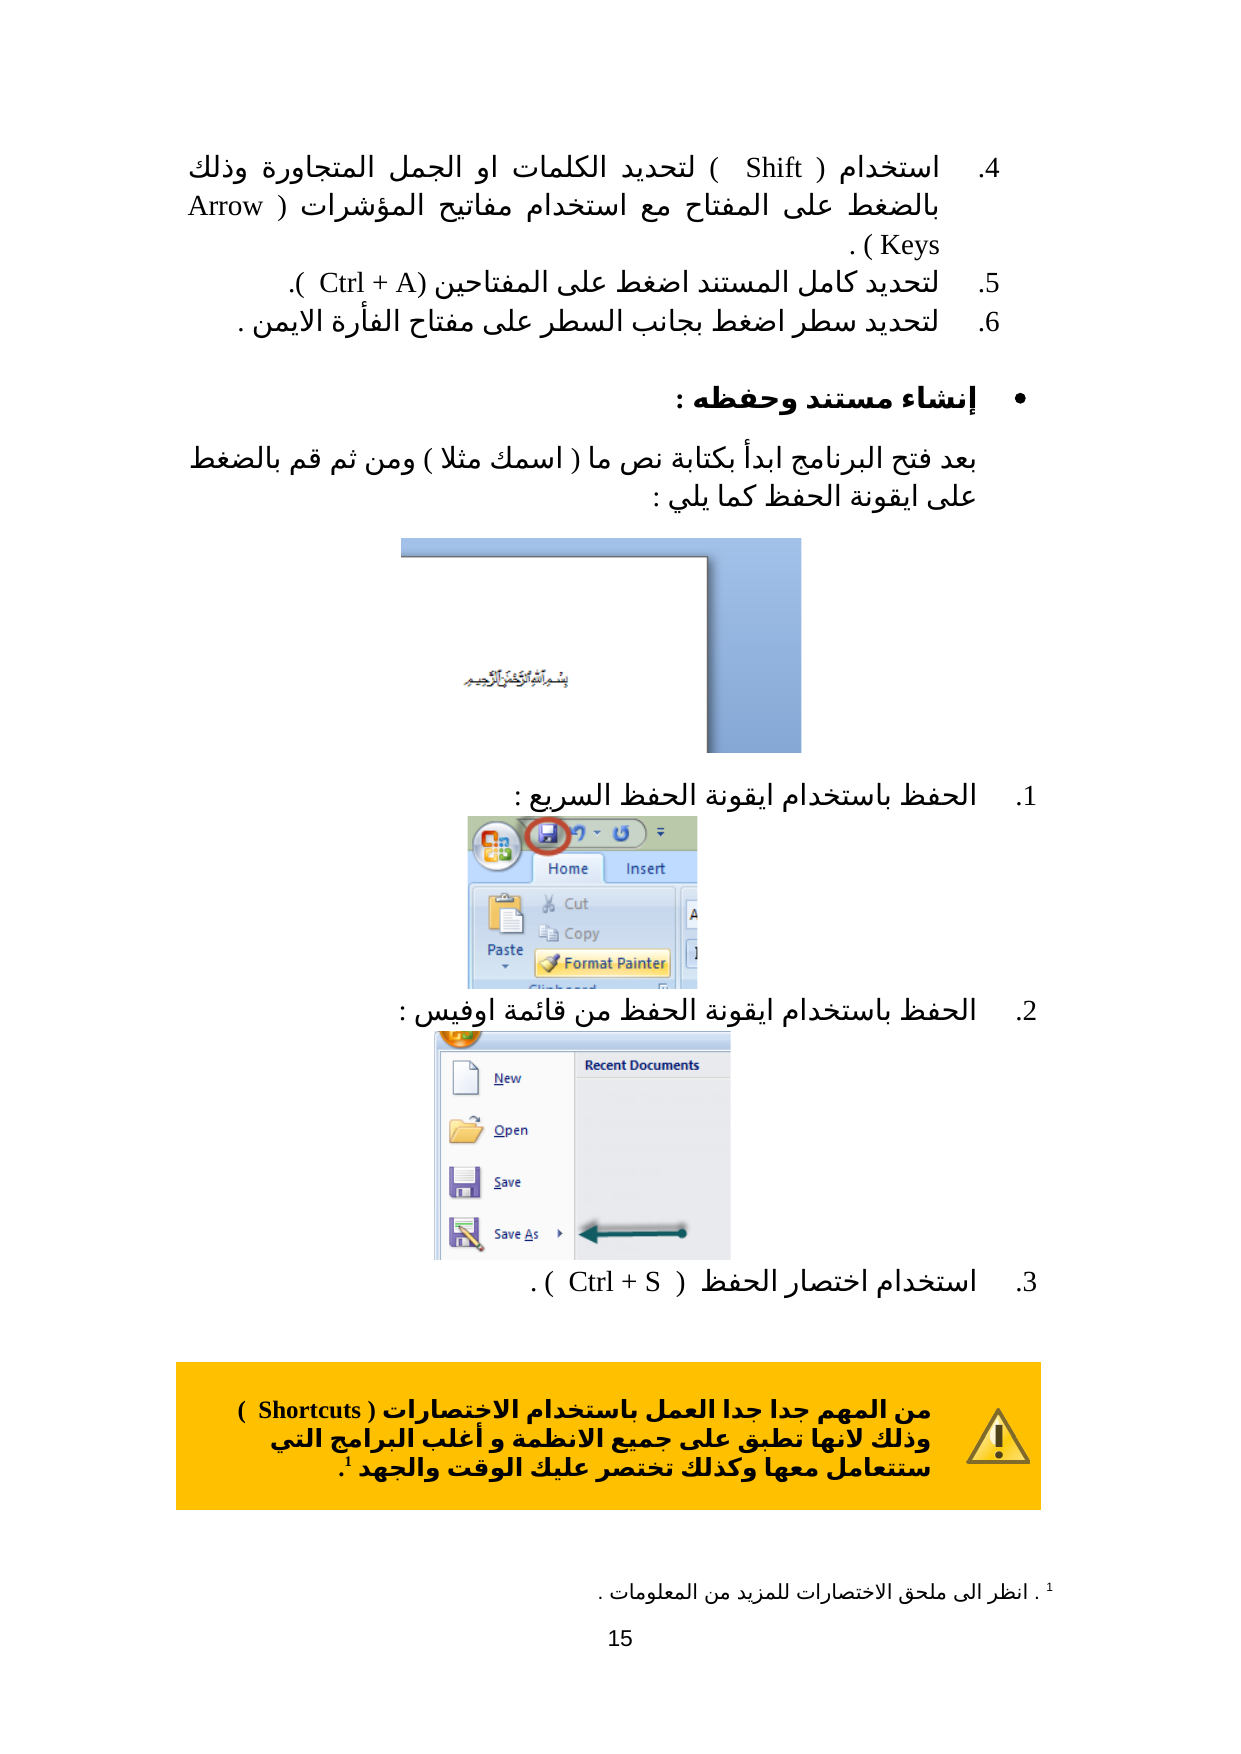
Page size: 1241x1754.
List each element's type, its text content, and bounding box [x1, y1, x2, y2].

table_header من المهم جدا جدا العمل باستخدام الاختصارات ( Shortcuts ) وذلك لانها تطبق على جميع الانظمة و أغلب البرامج التي ستتعامل معها وكذلك تختصر عليك الوقت والجهد . [176, 1362, 943, 1510]
list لتحديد كامل المستند اضغط على المفتاحين (Ctrl + A ). [187, 266, 978, 299]
picture [966, 1408, 1030, 1464]
list لتحديد سطر اضغط بجانب السطر على مفتاح الفأرة الايمن . [187, 304, 978, 338]
picture [467, 816, 698, 989]
list استخدام اختصار الحفظ ( Ctrl + S ) . [187, 1264, 1015, 1297]
list الحفظ باستخدام ايقونة الحفظ من قائمة اوفيس : [187, 993, 1015, 1027]
list استخدام ( Shift ) لتحديد الكلمات او الجمل المتجاورة وذلك بالضغط على المفتاح مع استخدام مفاتيح المؤشرات ( Arrow Keys ) . [187, 150, 978, 261]
picture [401, 538, 802, 753]
table_header [943, 1362, 1041, 1510]
list إنشاء مستند وحفظه : [187, 381, 1015, 415]
picture [434, 1031, 731, 1260]
text بعد فتح البرنامج ابدأ بكتابة نص ما ( اسمك مثلا ) ومن ثم قم بالضغط على ايقونة الحفظ كما يلي : [187, 441, 978, 513]
list الحفظ باستخدام ايقونة الحفظ السريع : [187, 778, 1015, 811]
